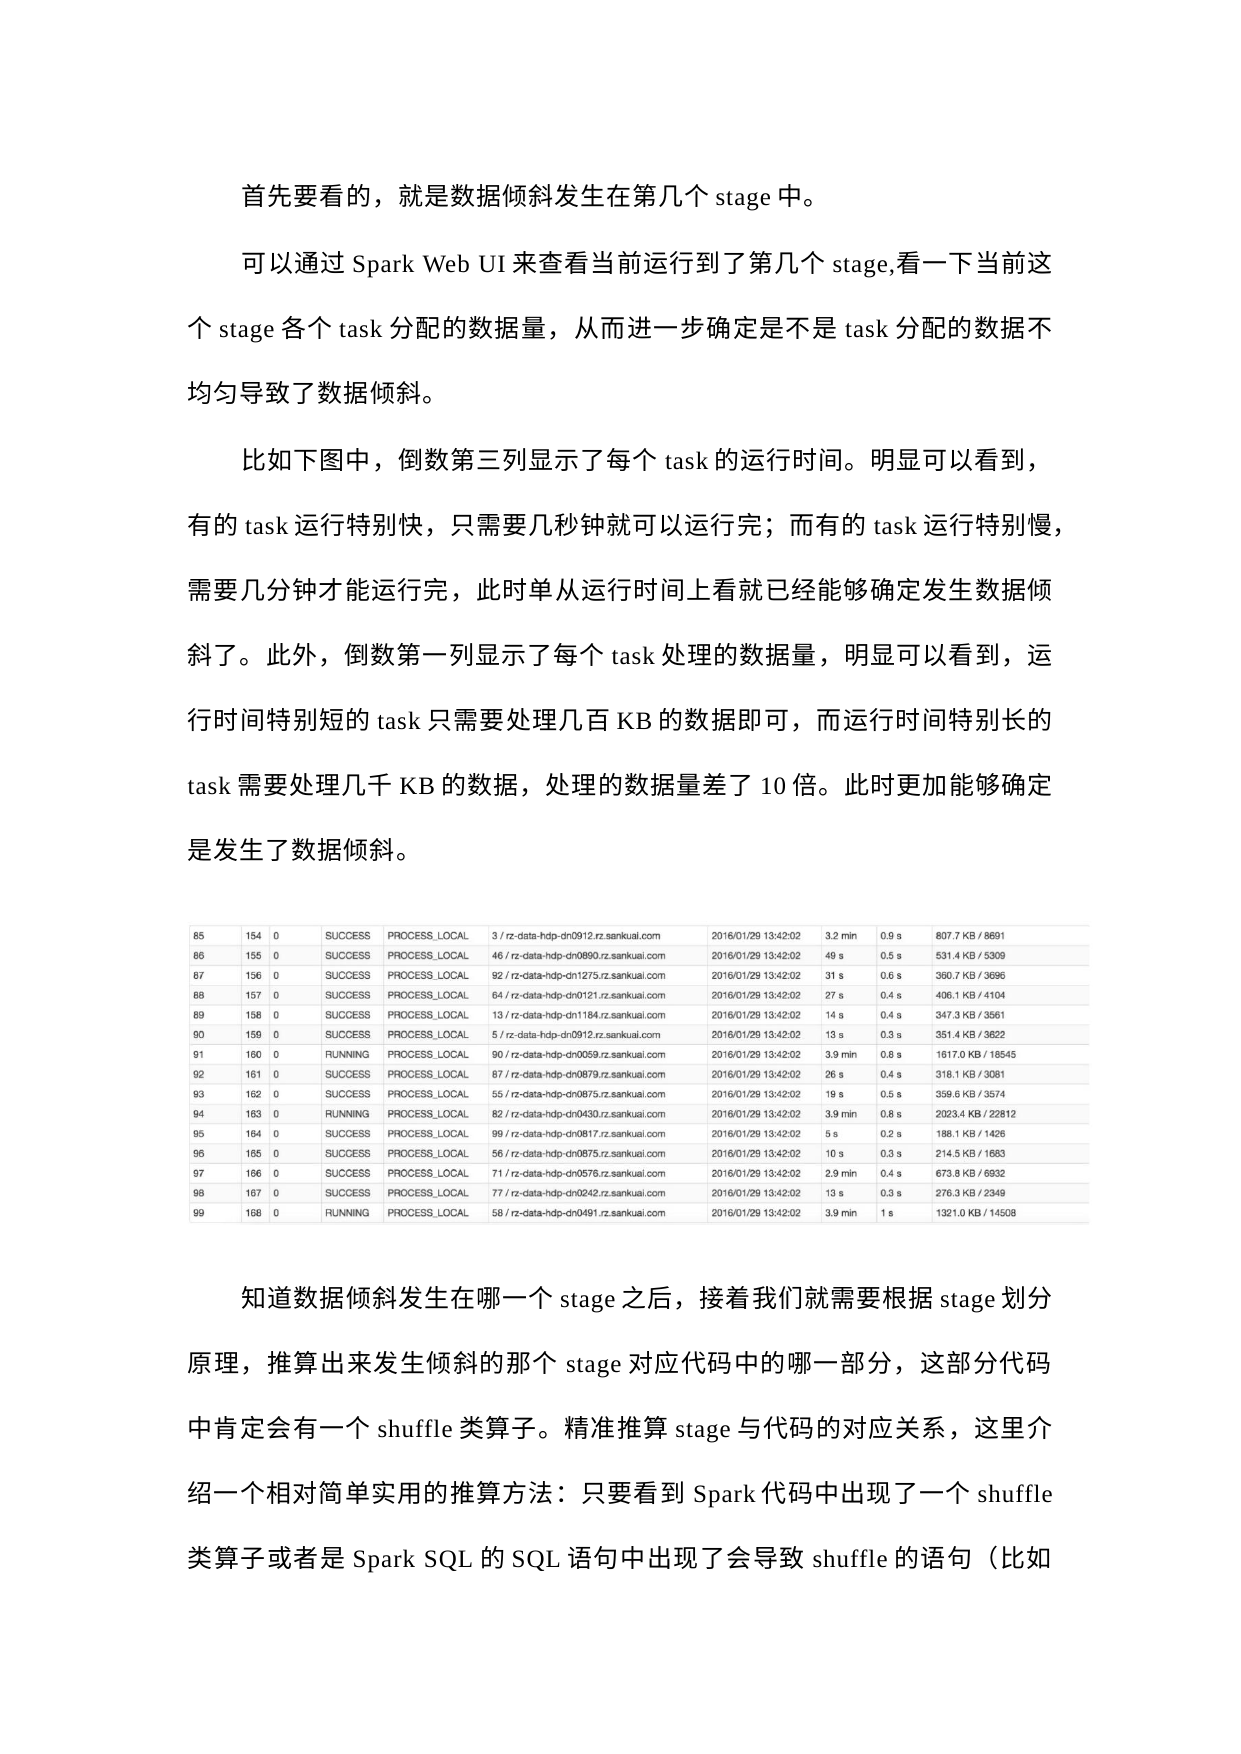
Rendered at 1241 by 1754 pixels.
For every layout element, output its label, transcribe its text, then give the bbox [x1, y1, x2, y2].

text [187, 1264, 1053, 1589]
text 比如下图中，倒数第三列显示了每个task的运行时间。明显可以看到，有的task运行特别快，只需要几秒钟就可以运行完；而有的task运行特别慢，需要几分钟才能运行完，此时单从运行时间上看就已经能够确定发生数据倾斜了。此外，倒数第一列显示了每个task处理的数据量，明显可以看到，运行时间特别短的task只需要处理几百KB的数据即可，而运行时间特别长的task需要处理几千KB的数据，处理的数据量差了10倍。此时更加能够确定是发生了数据倾斜。 [187, 426, 1053, 881]
text 可以通过Spark Web UI来查看当前运行到了第几个stage,看一下当前这个stage各个task分配的数据量，从而进一步确定是不是task分配的数据不均匀导致了数据倾斜。 [187, 229, 1053, 424]
picture [187, 921, 1093, 1225]
text 首先要看的，就是数据倾斜发生在第几个stage中。 [187, 162, 1053, 227]
